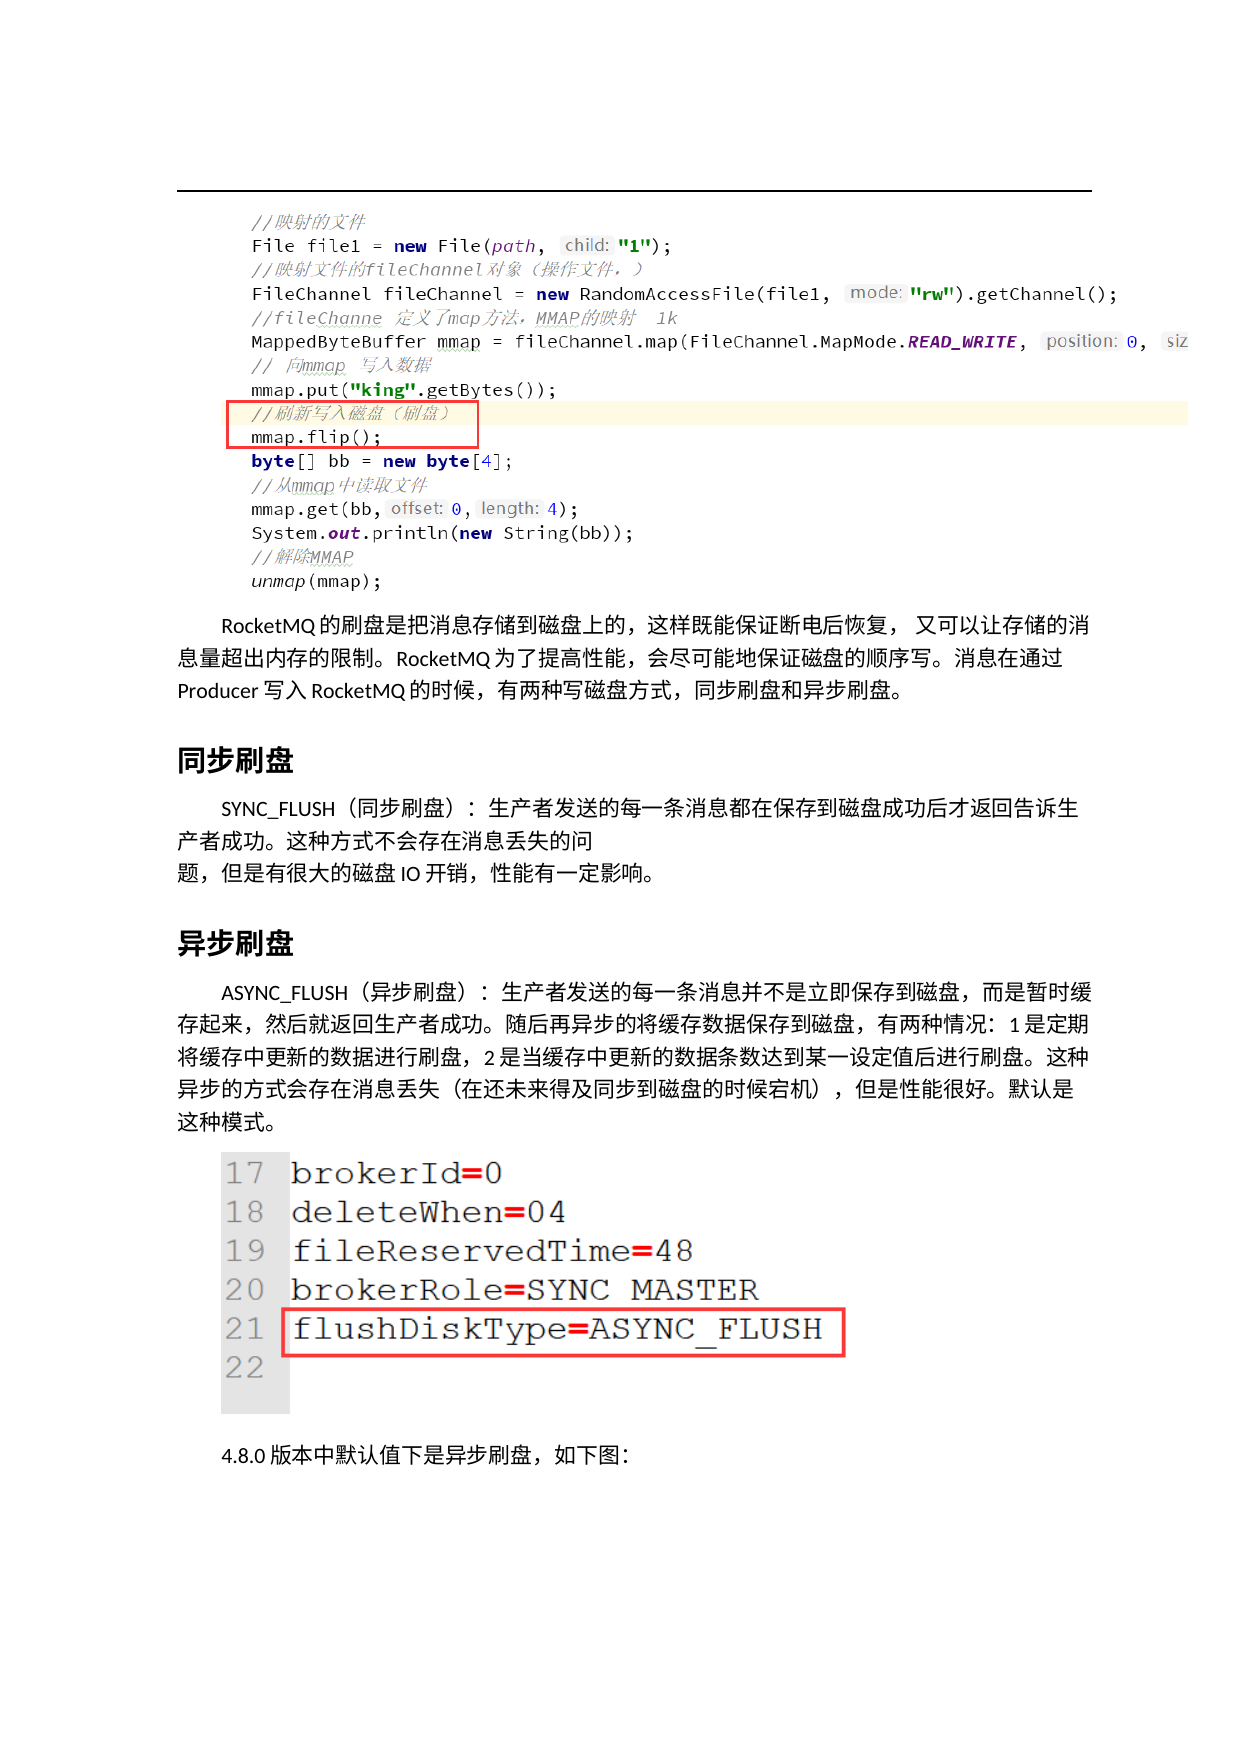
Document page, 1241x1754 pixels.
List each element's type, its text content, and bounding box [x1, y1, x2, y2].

text 4.8.0版本中默认值下是异步刷盘，如下图： [177, 1438, 1092, 1470]
picture [221, 1152, 1241, 1414]
picture [221, 214, 1189, 594]
text SYNC_FLUSH（同步刷盘）：生产者发送的每一条消息都在保存到磁盘成功后才返回告诉生产者成功。这种方式不会存在消息丢失的问 题，但是有很大的磁盘IO开销，性能有一定影响。 [177, 791, 1092, 888]
subtitle 同步刷盘 [177, 726, 1092, 791]
subtitle 异步刷盘 [177, 909, 1092, 974]
text RocketMQ的刷盘是把消息存储到磁盘上的，这样既能保证断电后恢复， 又可以让存储的消息量超出内存的限制。RocketMQ为了提高性能，会尽可能地保证磁盘的顺序写。消息在通过Producer写入RocketMQ的时候，有两种写磁盘方式，同步刷盘和异步刷盘。 [177, 608, 1092, 705]
text ASYNC_FLUSH（异步刷盘）：生产者发送的每一条消息并不是立即保存到磁盘，而是暂时缓存起来，然后就返回生产者成功。随后再异步的将缓存数据保存到磁盘，有两种情况：1是定期将缓存中更新的数据进行刷盘，2是当缓存中更新的数据条数达到某一设定值后进行刷盘。这种异步的方式会存在消息丢失（在还未来得及同步到磁盘的时候宕机），但是性能很好。默认是这种模式。 [177, 974, 1092, 1137]
